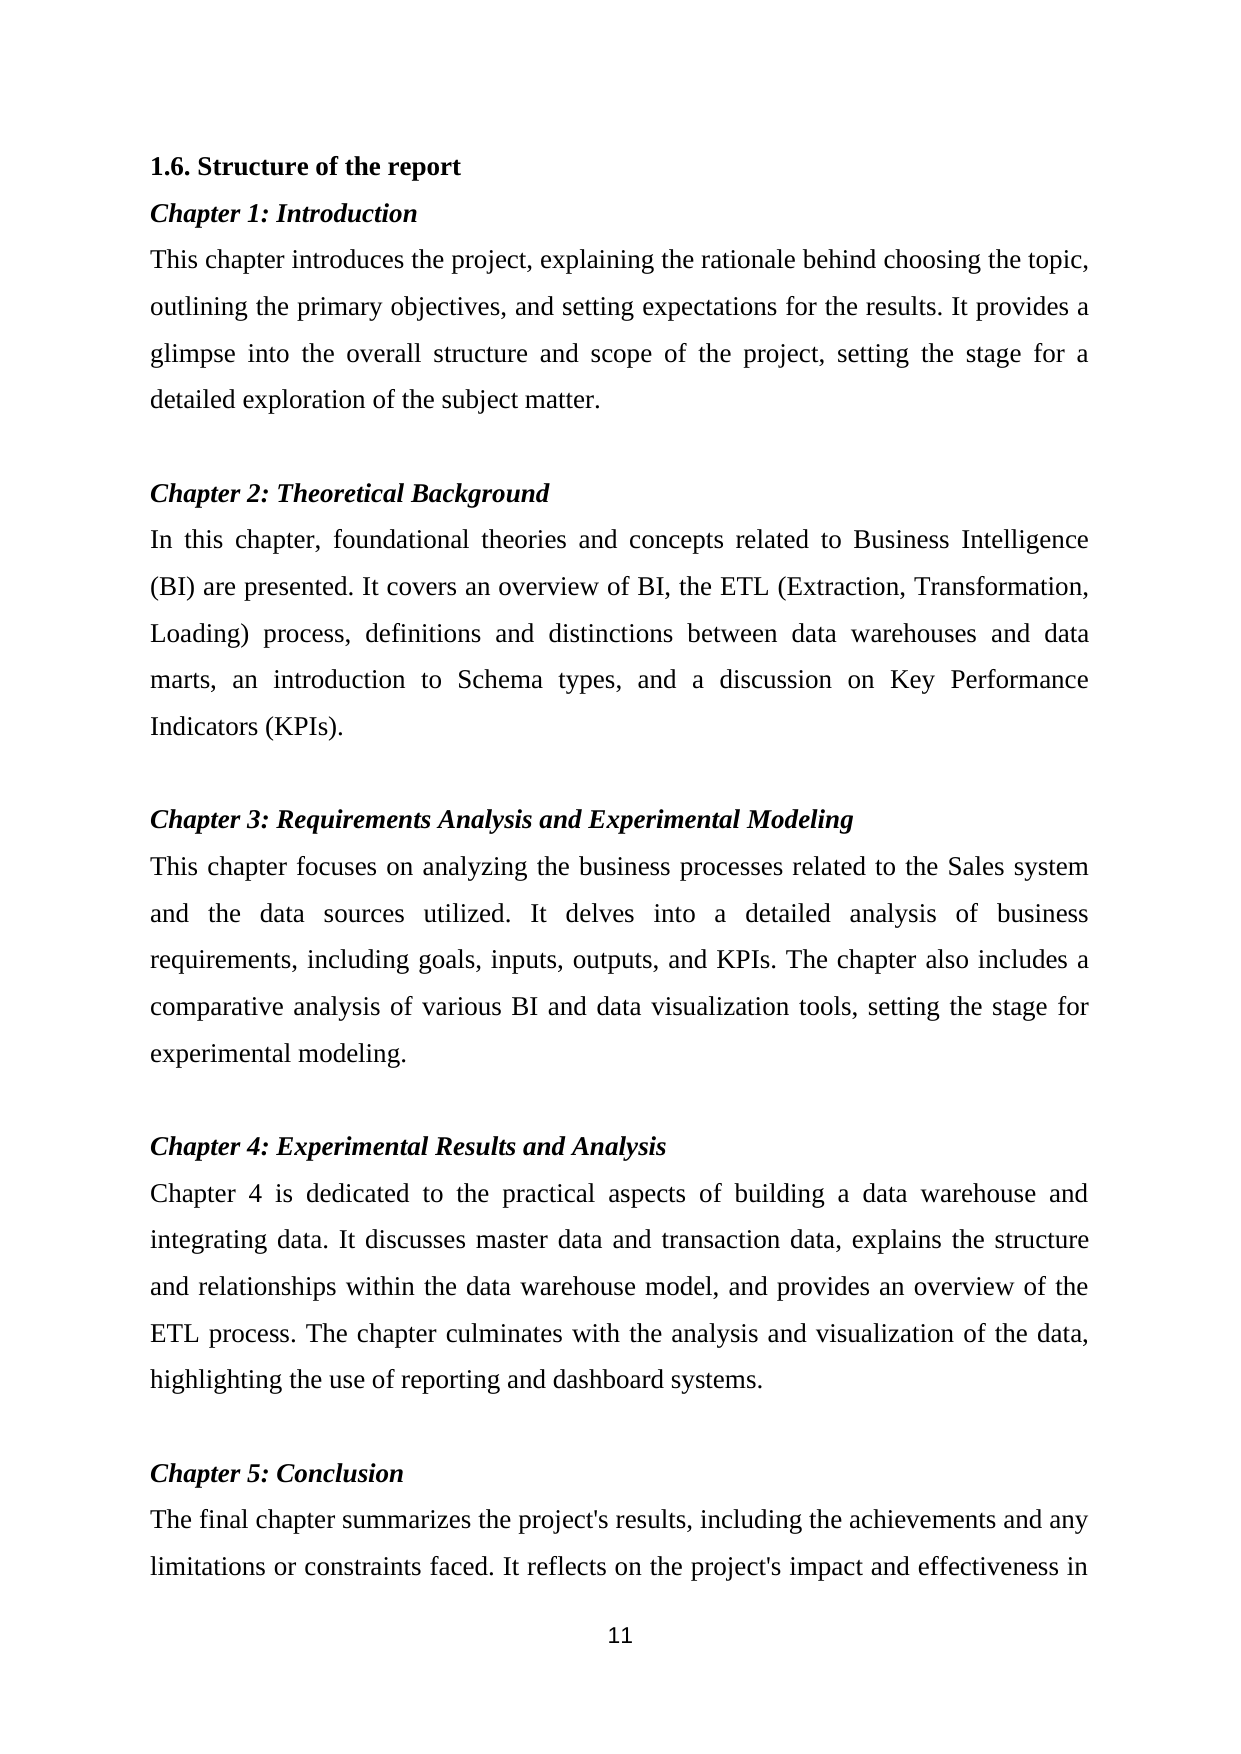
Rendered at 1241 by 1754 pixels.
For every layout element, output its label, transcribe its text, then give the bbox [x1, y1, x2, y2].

text Chapter 4 is dedicated to the practical aspects of building a data warehouse and integrating data. It discusses master data and transaction data, explains the structure and relationships within the data warehouse model, and provides an overview of the ETL process. The chapter culminates with the analysis and visualization of the data, highlighting the use of reporting and dashboard systems. [150, 1177, 1090, 1394]
subtitle 1.6. Structure of the report [150, 150, 1090, 181]
text Chapter 5: Conclusion [150, 1457, 1090, 1488]
text Chapter 2: Theoretical Background [150, 477, 1090, 508]
text In this chapter, foundational theories and concepts related to Business Intelligence (BI) are presented. It covers an overview of BI, the ETL (Extraction, Transformation, Loading) process, definitions and distinctions between data warehouses and data marts, an introduction to Schema types, and a discussion on Key Performance Indicators (KPIs). [150, 523, 1090, 741]
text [150, 1503, 1090, 1581]
text This chapter introduces the project, explaining the rationale behind choosing the topic, outlining the primary objectives, and setting expectations for the results. It provides a glimpse into the overall structure and scope of the project, setting the stage for a detailed exploration of the subject matter. [150, 243, 1090, 414]
text Chapter 4: Experimental Results and Analysis [150, 1130, 1090, 1161]
text This chapter focuses on analyzing the business processes related to the Sales system and the data sources utilized. It delves into a detailed analysis of business requirements, including goals, inputs, outputs, and KPIs. The chapter also includes a comparative analysis of various BI and data visualization tools, setting the stage for experimental modeling. [150, 850, 1090, 1068]
text Chapter 1: Introduction [150, 197, 1090, 228]
text Chapter 3: Requirements Analysis and Experimental Modeling [150, 803, 1090, 834]
